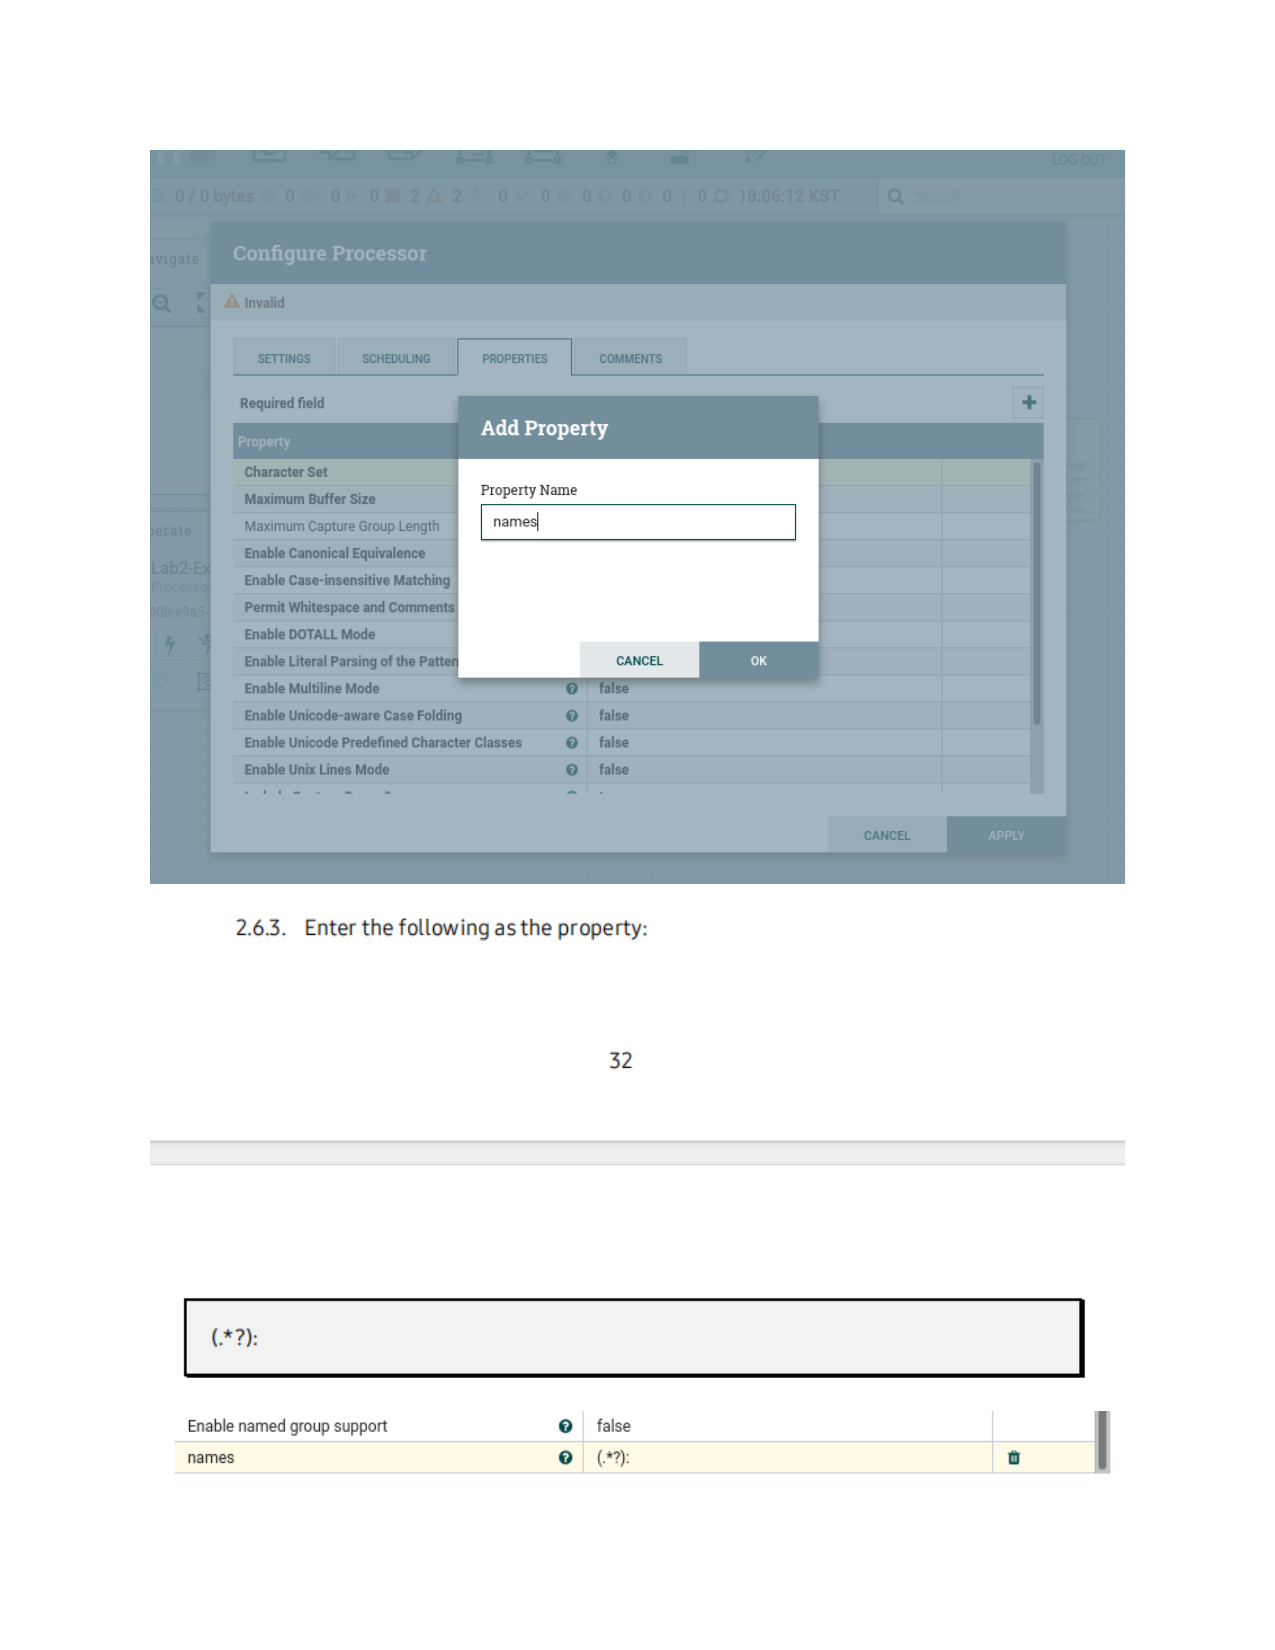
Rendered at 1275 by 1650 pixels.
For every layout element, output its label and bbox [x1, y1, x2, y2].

picture [150, 902, 1125, 1393]
picture [150, 150, 1125, 884]
picture [150, 1411, 1125, 1492]
